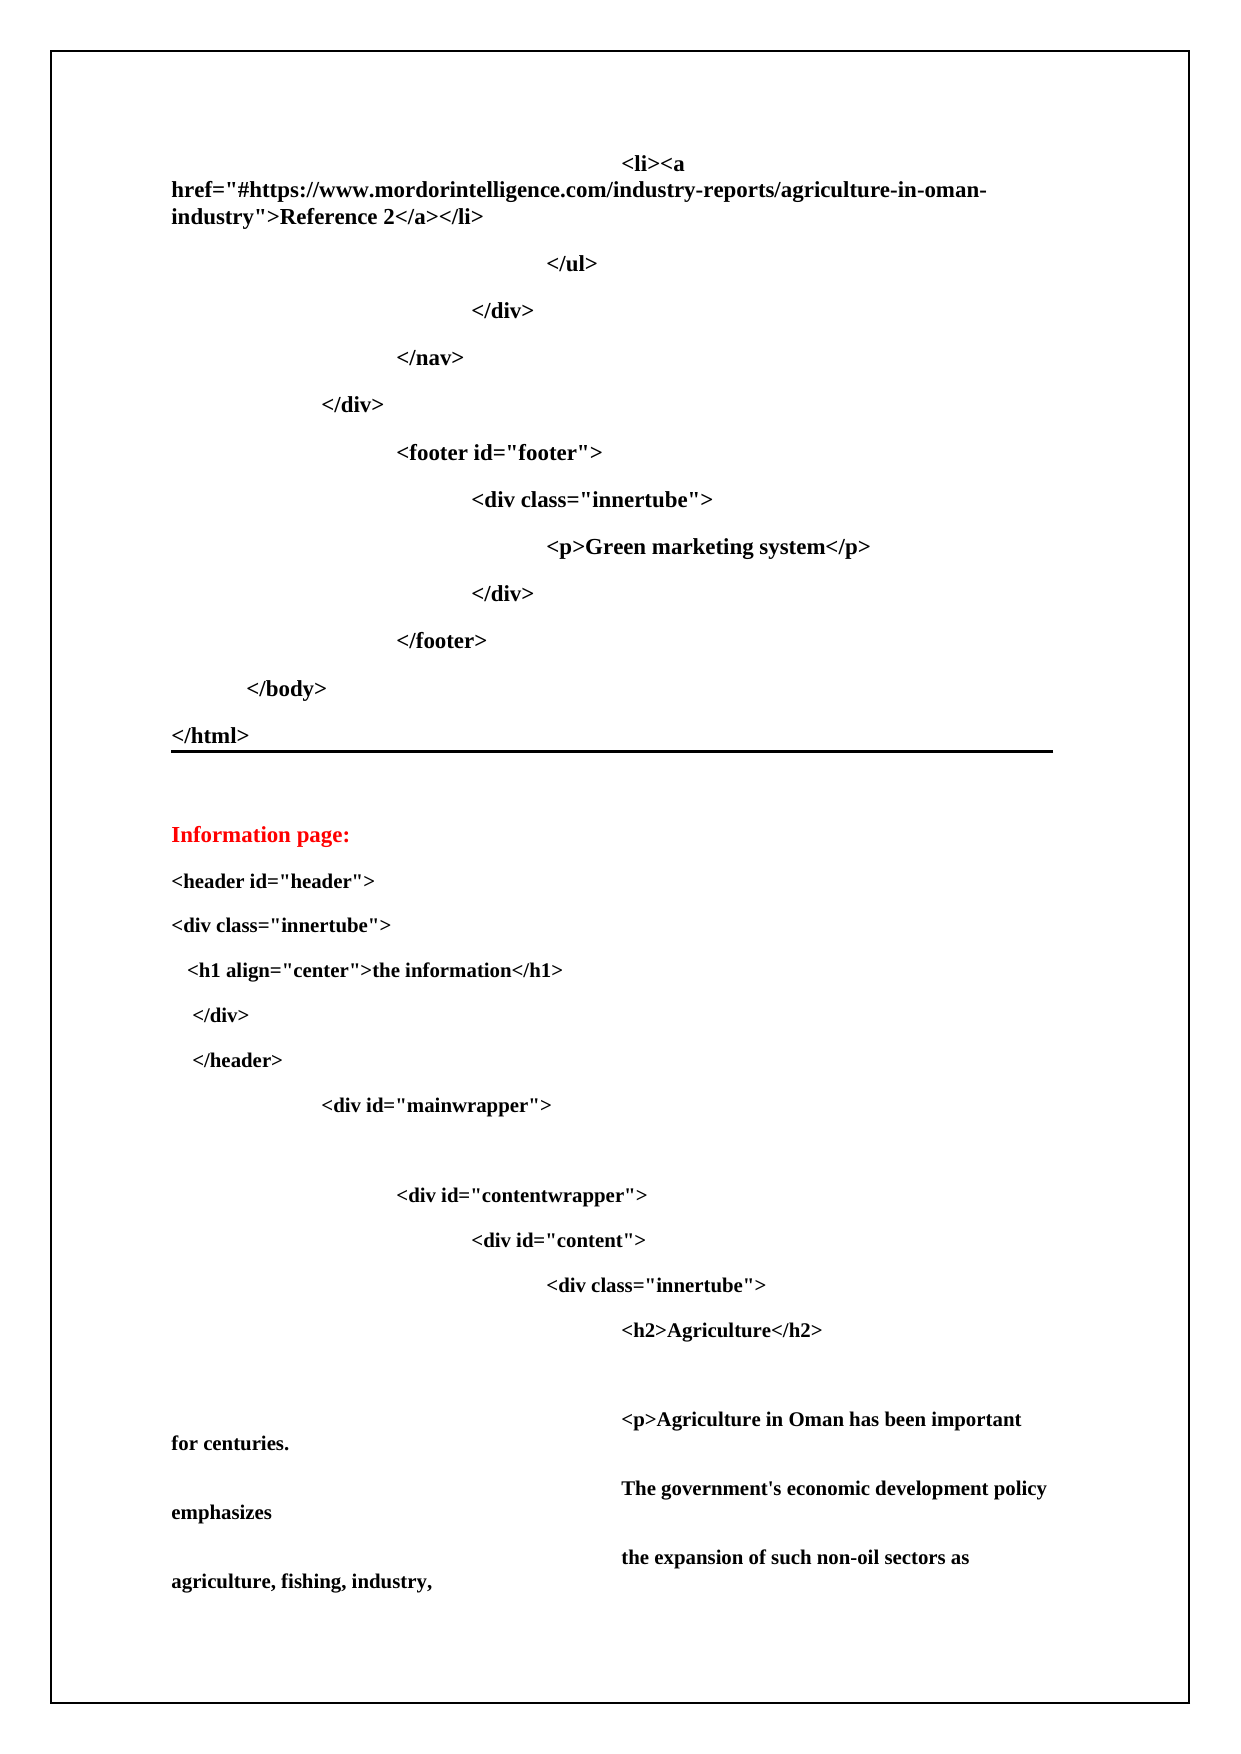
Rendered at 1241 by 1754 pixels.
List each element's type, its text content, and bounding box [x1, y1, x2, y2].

text </div> [171, 391, 1053, 418]
text </header> [171, 1048, 1053, 1072]
text </nav> [171, 344, 1053, 371]
text </ul> [171, 250, 1053, 276]
text </div> [171, 580, 1053, 607]
text <div class="innertube"> [171, 486, 1053, 512]
text <li><a href="#https://www.mordorintelligence.com/industry-reports/agriculture-in-oman-industry">Reference 2</a></li> [171, 150, 1053, 229]
text </footer> [171, 627, 1053, 654]
text <div class="innertube"> [171, 913, 1053, 937]
text <div id="content"> [171, 1228, 1053, 1252]
text </body> [171, 674, 1053, 701]
text <div id="mainwrapper"> [171, 1093, 1053, 1117]
text </html> [171, 722, 1053, 750]
text <p>Agriculture in Oman has been important for centuries. [171, 1407, 1053, 1455]
text </div> [171, 297, 1053, 323]
text <footer id="footer"> [171, 439, 1053, 465]
text The government's economic development policy emphasizes [171, 1476, 1053, 1524]
text <h2>Agriculture</h2> [171, 1317, 1053, 1342]
text <h1 align="center">the information</h1> [171, 958, 1053, 982]
text Information page: [171, 821, 1053, 848]
text <div id="contentwrapper"> [171, 1183, 1053, 1207]
text the expansion of such non-oil sectors as agriculture, fishing, industry, [171, 1545, 1053, 1593]
text <header id="header"> [171, 868, 1053, 893]
text <p>Green marketing system</p> [171, 533, 1053, 559]
text <div class="innertube"> [171, 1273, 1053, 1297]
text </div> [171, 1003, 1053, 1027]
